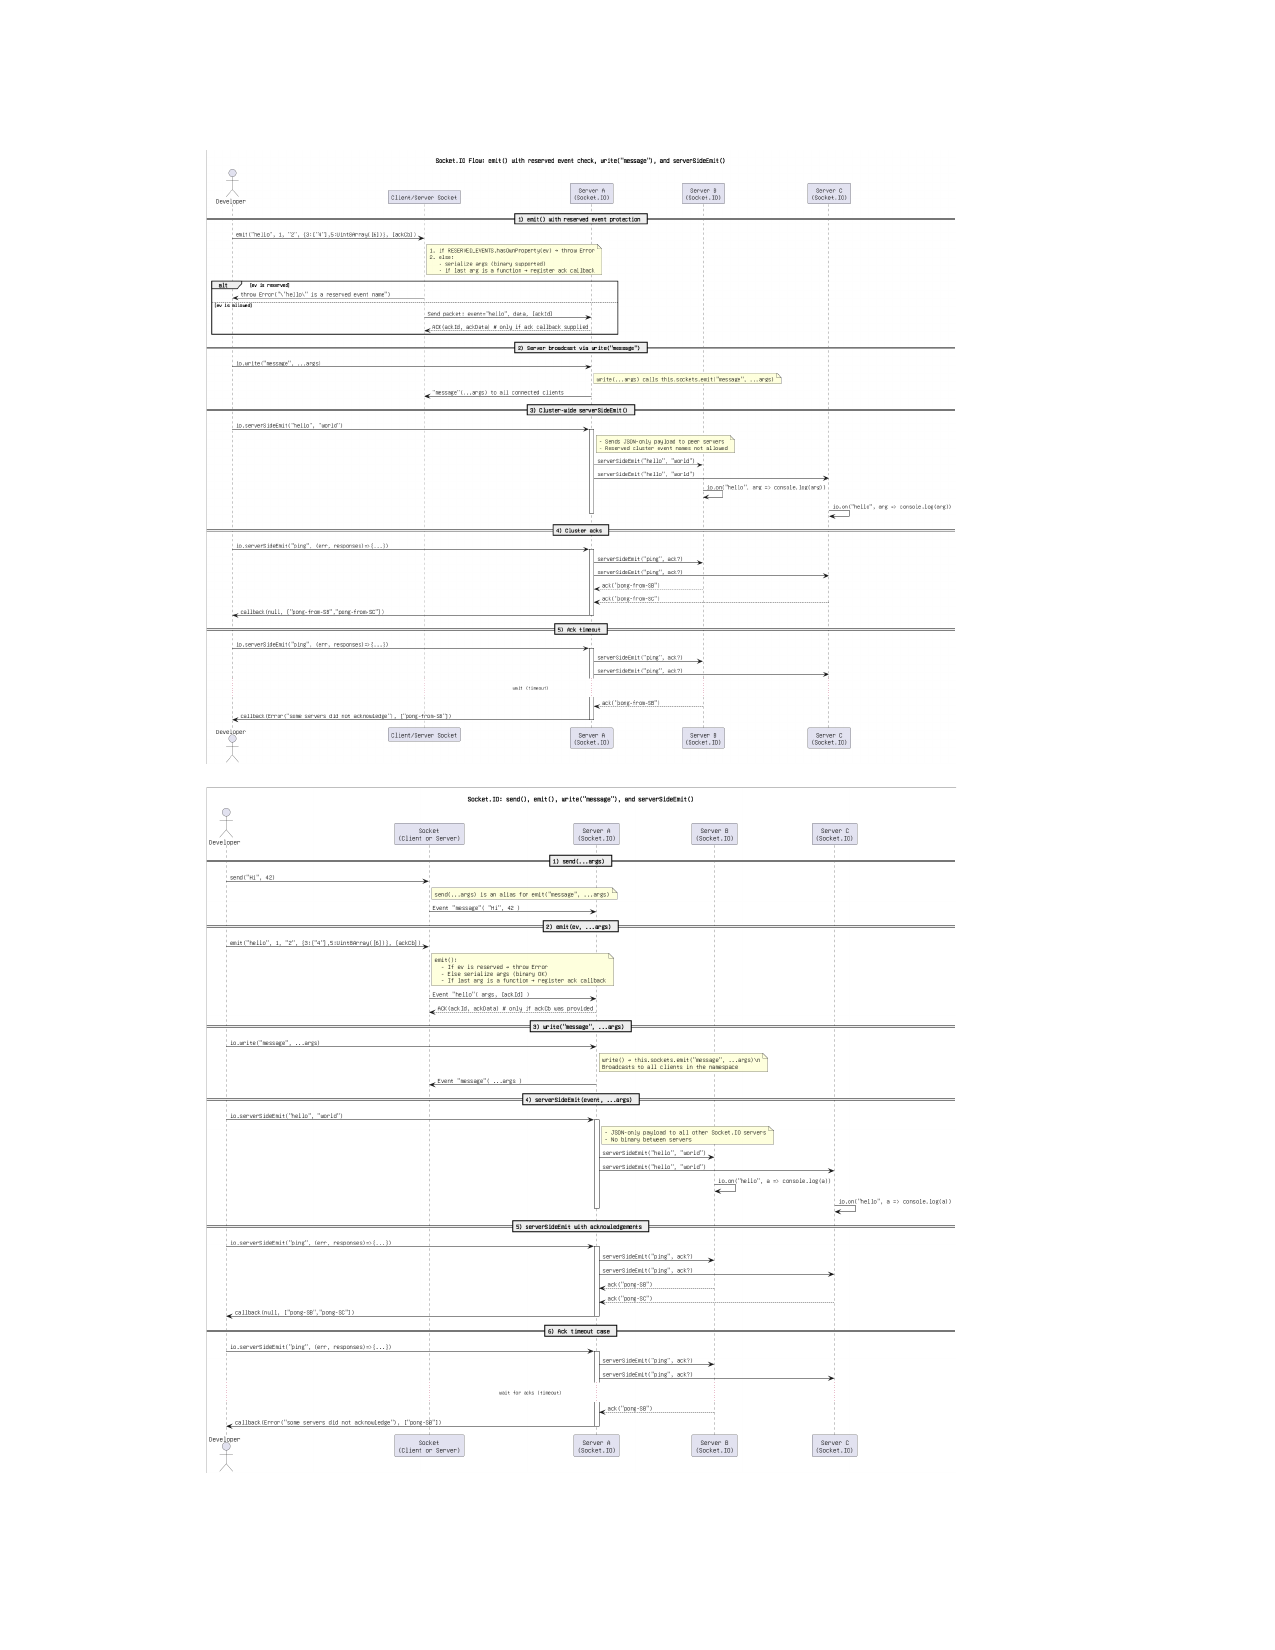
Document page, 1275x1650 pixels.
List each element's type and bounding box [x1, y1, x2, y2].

picture [206, 787, 957, 1473]
picture [206, 150, 957, 764]
